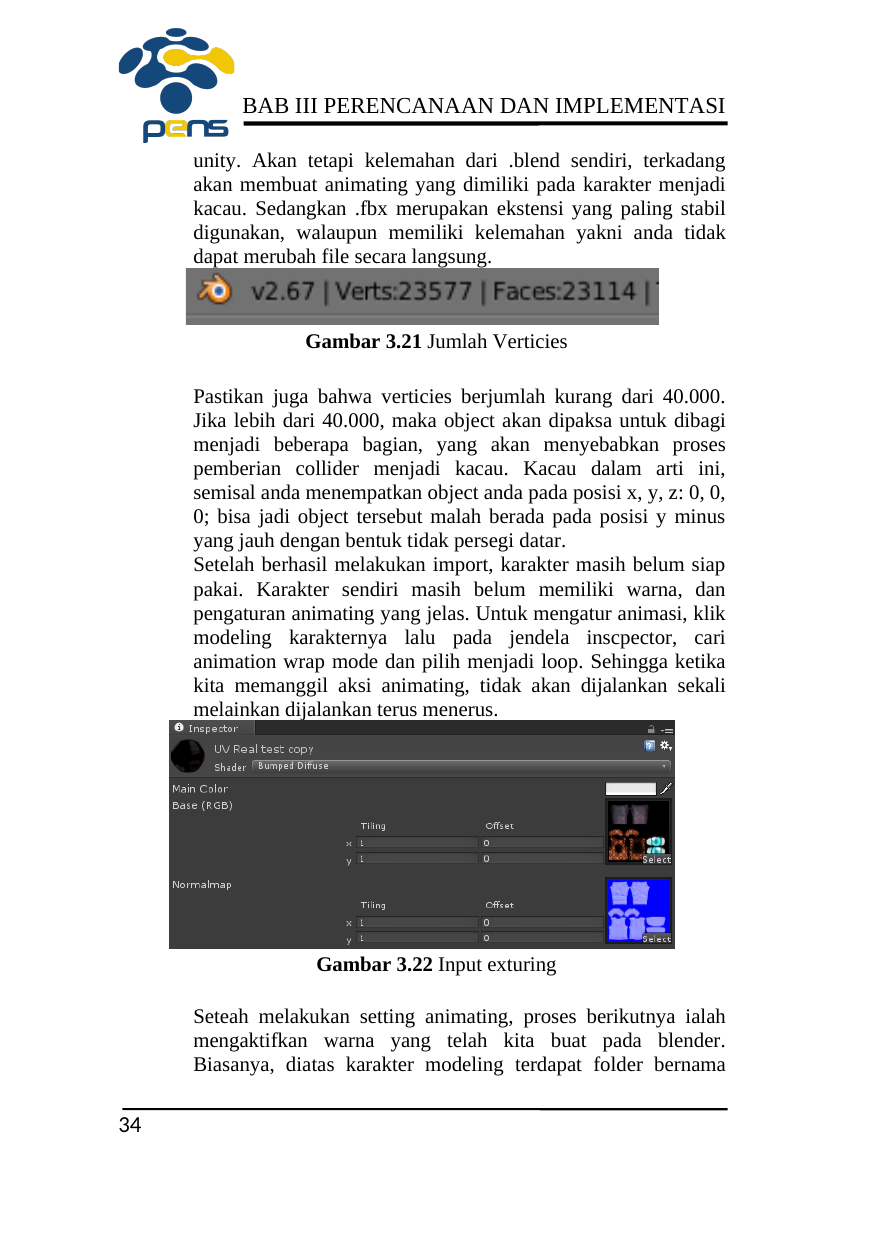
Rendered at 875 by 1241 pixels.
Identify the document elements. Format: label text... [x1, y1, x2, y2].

text Jumlah Verticies [146, 329, 726, 353]
list Setelah berhasil melakukan import, karakter masih belum siap pakai. Karakter sendiri masih belum memiliki warna, dan pengaturan animating yang jelas. Untuk mengatur animasi, klik modeling karakternya lalu pada jendela inscpector, cari animation wrap mode dan pilih menjadi loop. Sehingga ketika kita memanggil aksi animating, tidak akan dijalankan sekali melainkan dijalankan terus menerus. [193, 552, 726, 721]
picture [185, 268, 659, 325]
picture [118, 28, 235, 143]
list Pastikan juga bahwa verticies berjumlah kurang dari 40.000. Jika lebih dari 40.000, maka object akan dipaksa untuk dibagi menjadi beberapa bagian, yang akan menyebabkan proses pemberian collider menjadi kacau. Kacau dalam arti ini, semisal anda menempatkan object anda pada posisi x, y, z: 0, 0, 0; bisa jadi object tersebut malah berada pada posisi y minus yang jauh dengan bentuk tidak persegi datar. [193, 384, 726, 552]
text Input exturing [146, 952, 726, 976]
picture [169, 720, 675, 949]
